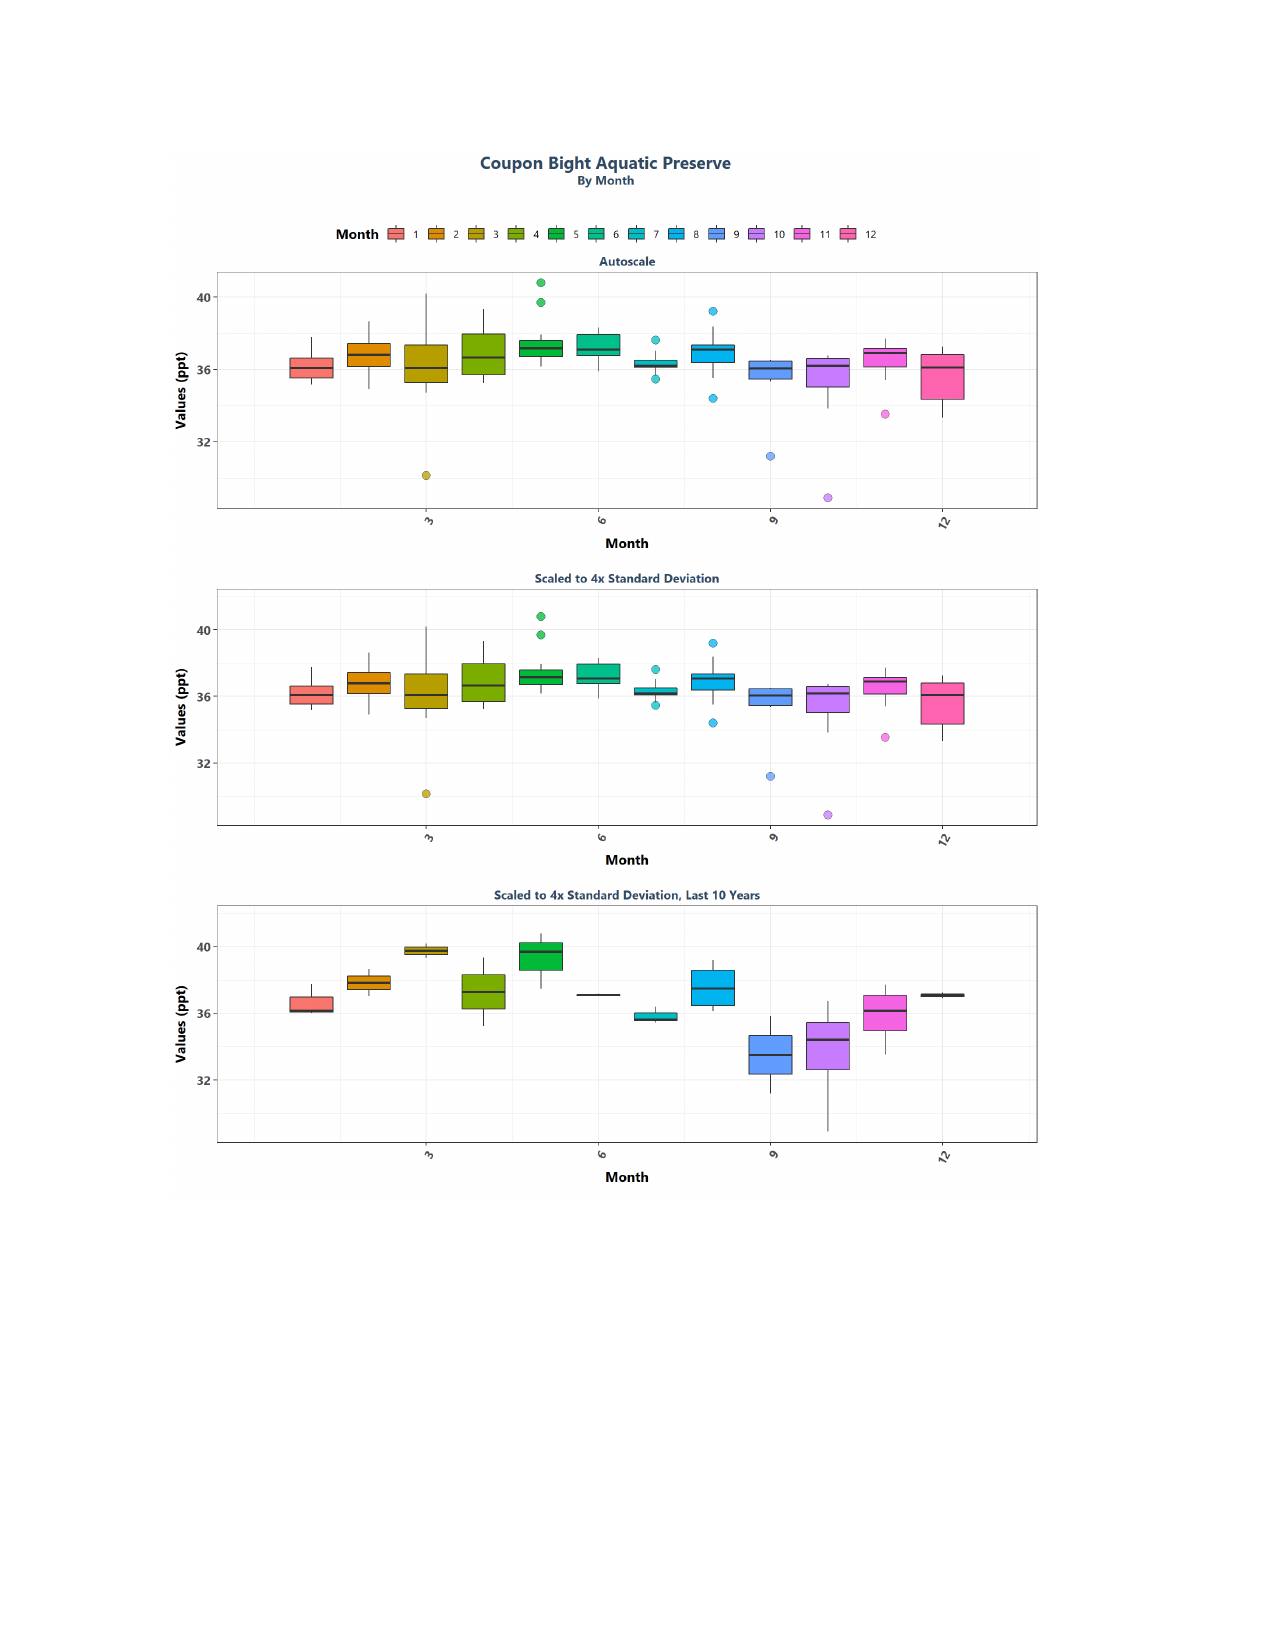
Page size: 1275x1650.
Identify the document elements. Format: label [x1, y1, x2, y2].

picture [168, 150, 1044, 1200]
